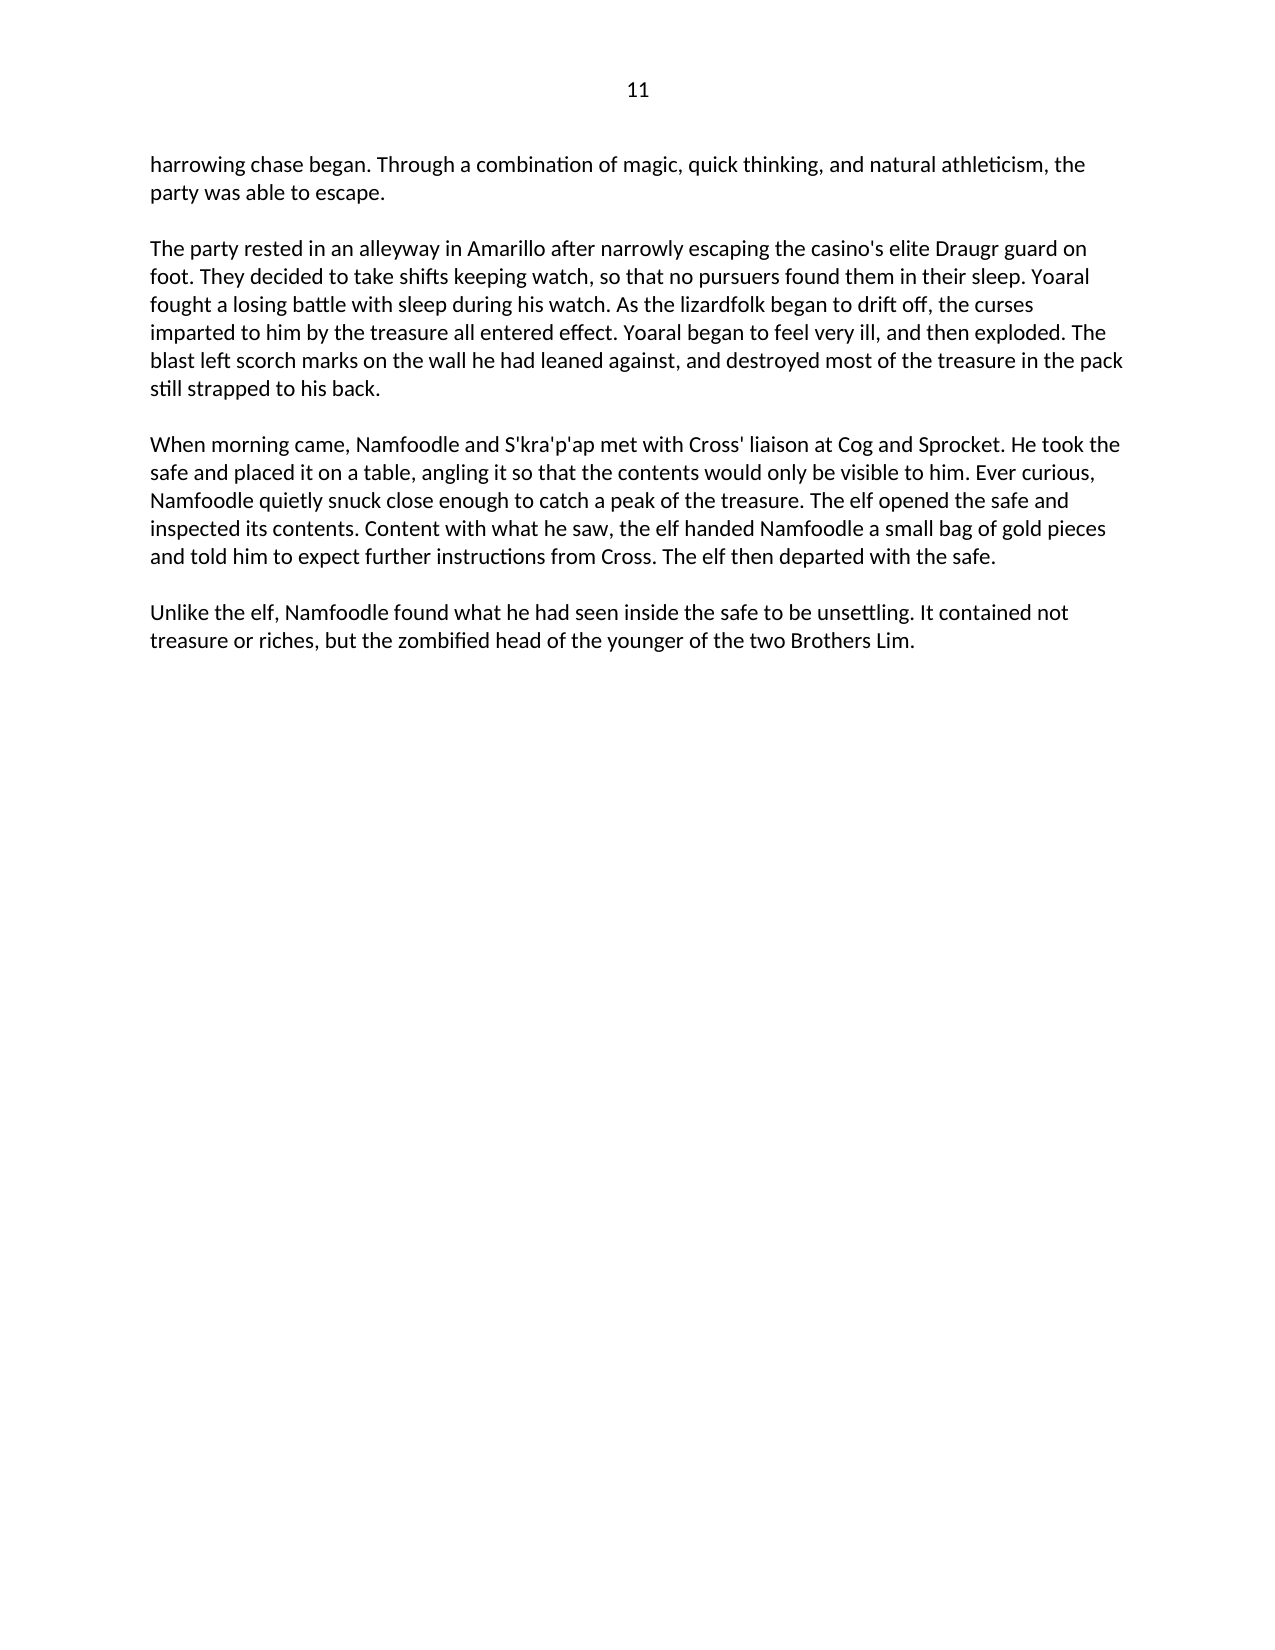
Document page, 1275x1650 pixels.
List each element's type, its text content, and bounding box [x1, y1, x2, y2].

text When morning came, Namfoodle and S'kra'p'ap met with Cross' liaison at Cog and Sprocket. He took the safe and placed it on a table, angling it so that the contents would only be visible to him. Ever curious, Namfoodle quietly snuck close enough to catch a peak of the treasure. The elf opened the safe and inspected its contents. Content with what he saw, the elf handed Namfoodle a small bag of gold pieces and told him to expect further instructions from Cross. The elf then departed with the safe. [150, 430, 1125, 570]
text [150, 150, 1125, 206]
text The party rested in an alleyway in Amarillo after narrowly escaping the casino's elite Draugr guard on foot. They decided to take shifts keeping watch, so that no pursuers found them in their sleep. Yoaral fought a losing battle with sleep during his watch. As the lizardfolk began to drift off, the curses imparted to him by the treasure all entered effect. Yoaral began to feel very ill, and then exploded. The blast left scorch marks on the wall he had leaned against, and destroyed most of the treasure in the pack still strapped to his back. [150, 234, 1125, 402]
text Unlike the elf, Namfoodle found what he had seen inside the safe to be unsettling. It contained not treasure or riches, but the zombified head of the younger of the two Brothers Lim. [150, 598, 1125, 654]
